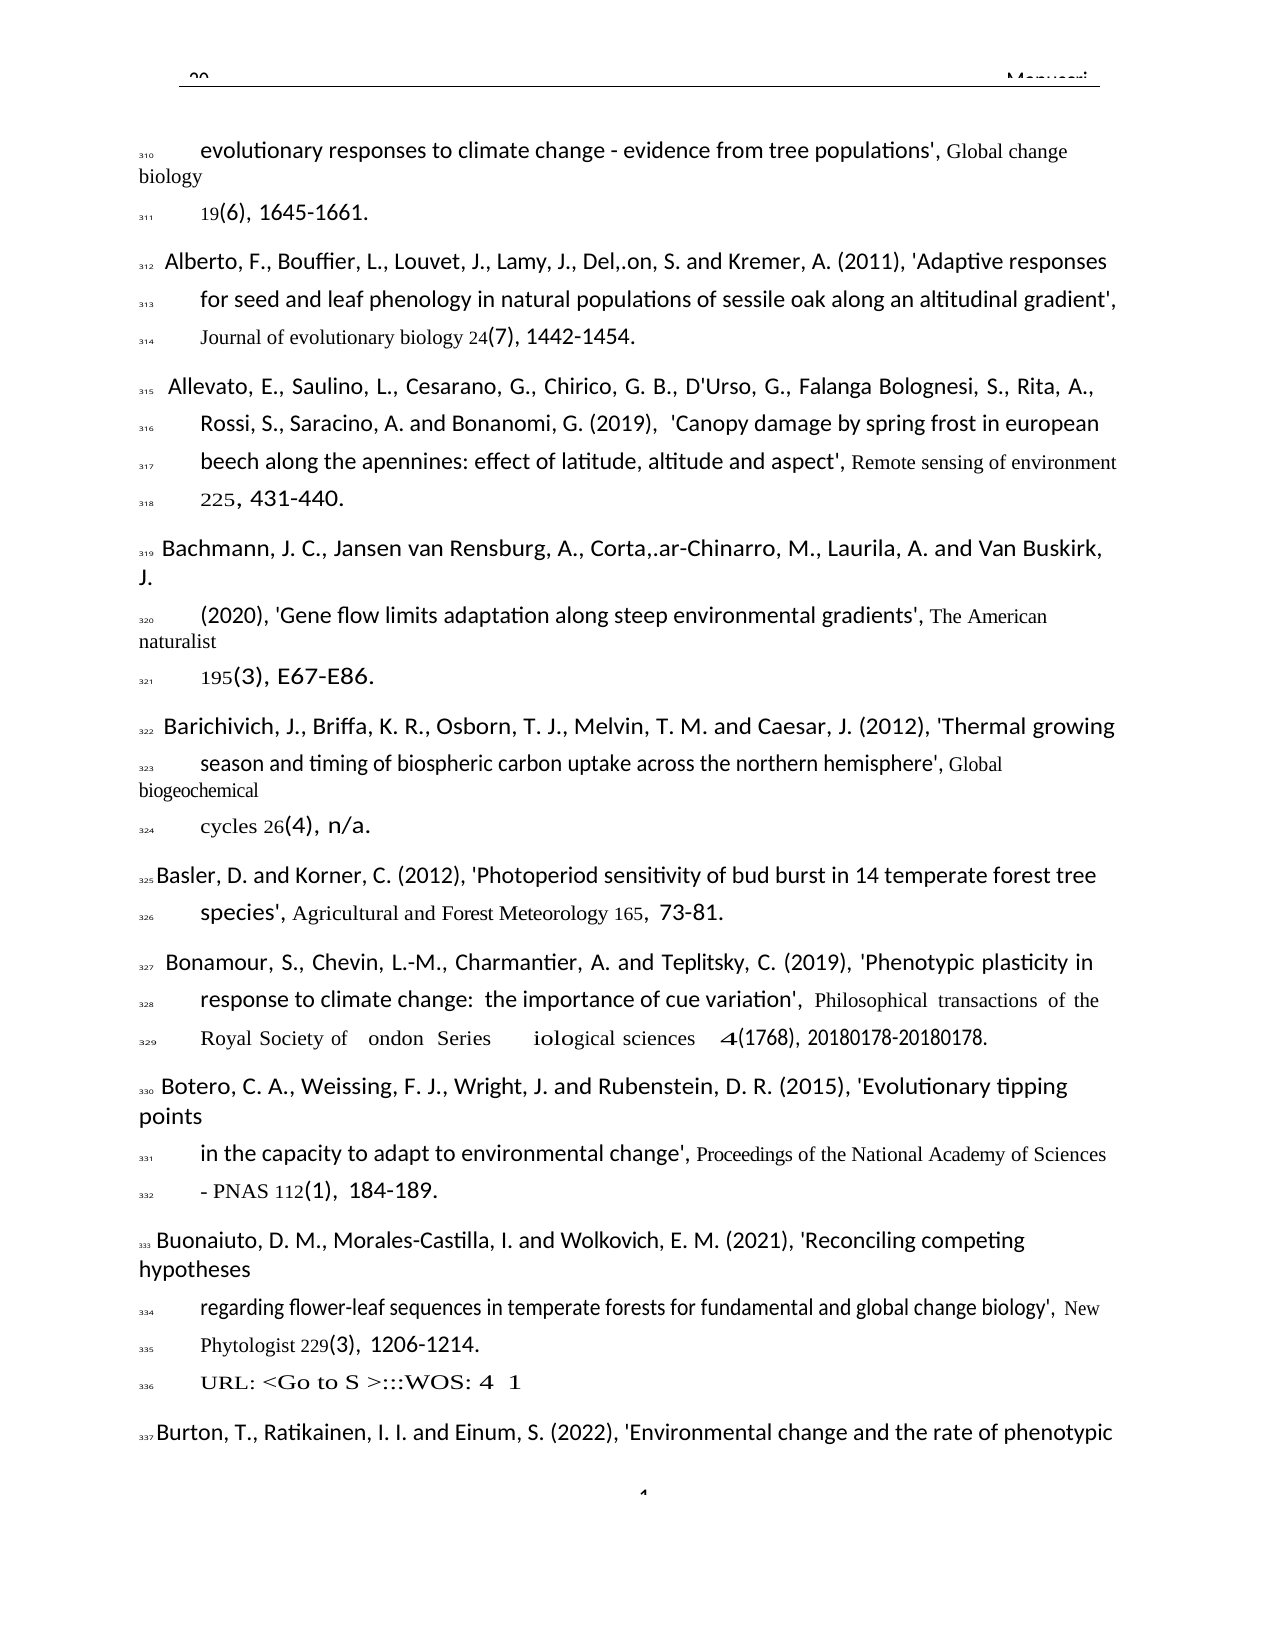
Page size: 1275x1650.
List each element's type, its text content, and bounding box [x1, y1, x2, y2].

text 333 Buonaiuto, D. M., Morales-Castilla, I. and Wolkovich, E. M. (2021), 'Reconciling competing hypotheses [139, 1225, 1117, 1284]
text 326 species', Agricultural and Forest Meteorology 165, 73-81. [139, 897, 1117, 926]
text 331 in the capacity to adapt to environmental change', Proceedings of the National Academy of Sciences [139, 1138, 1117, 1167]
text 320 (2020), 'Gene flow limits adaptation along steep environmental gradients', The American naturalist [139, 600, 1117, 653]
text 330 Botero, C. A., Weissing, F. J., Wright, J. and Rubenstein, D. R. (2015), 'Evolutionary tipping points [139, 1071, 1117, 1130]
text 314 Journal of evolutionary biology 24(7), 1442-1454. [139, 321, 1117, 351]
text 324 cycles 26(4), n/a. [139, 810, 1117, 839]
text 328 response to climate change: the importance of cue variation', Philosophical transactions of the [139, 984, 1117, 1013]
text 321 195(3), E67-E86. [139, 661, 1117, 690]
text 311 19(6), 1645-1661. [139, 197, 1117, 226]
text 337 Burton, T., Ratikainen, I. I. and Einum, S. (2022), 'Environmental change and the rate of phenotypic [139, 1417, 1117, 1446]
text 317 beech along the apennines: effect of latitude, altitude and aspect', Remote sensing of environment [139, 446, 1117, 475]
text 335 Phytologist 229(3), 1206-1214. [139, 1329, 1117, 1359]
text 316 Rossi, S., Saracino, A. and Bonanomi, G. (2019), 'Canopy damage by spring frost in european [139, 408, 1117, 438]
text 313 for seed and leaf phenology in natural populations of sessile oak along an altitudinal gradient', [139, 284, 1117, 313]
text 322 Barichivich, J., Briffa, K. R., Osborn, T. J., Melvin, T. M. and Caesar, J. (2012), 'Thermal growing [139, 711, 1117, 740]
text 332 - PNAS 112(1), 184-189. [139, 1176, 1117, 1205]
text 315 Allevato, E., Saulino, L., Cesarano, G., Chirico, G. B., D'Urso, G., Falanga Bolognesi, S., Rita, A., [139, 371, 1117, 400]
text 312 Alberto, F., Bouffier, L., Louvet, J., Lamy, J., Del,.on, S. and Kremer, A. (2011), 'Adaptive responses [139, 246, 1117, 276]
text 323 season and timing of biospheric carbon uptake across the northern hemisphere', Global biogeochemical [139, 748, 1117, 802]
text 310 evolutionary responses to climate change - evidence from tree populations', Global change biology [139, 135, 1117, 188]
text 318 225, 431-440. [139, 483, 1117, 512]
text 334 regarding flower-leaf sequences in temperate forests for fundamental and global change biology', New [139, 1292, 1117, 1321]
text 325 Basler, D. and Korner, C. (2012), 'Photoperiod sensitivity of bud burst in 14 temperate forest tree [139, 860, 1117, 889]
text 319 Bachmann, J. C., Jansen van Rensburg, A., Corta,.ar-Chinarro, M., Laurila, A. and Van Buskirk, J. [139, 533, 1117, 592]
text 327 Bonamour, S., Chevin, L.-M., Charmantier, A. and Teplitsky, C. (2019), 'Phenotypic plasticity in [139, 947, 1117, 976]
text 329 Royal Society of ondon Series iological sciences 4(1768), 20180178-20180178. [139, 1022, 1117, 1051]
text 336 URL: <Go to S >:::WOS: 4 1 [139, 1370, 1117, 1394]
